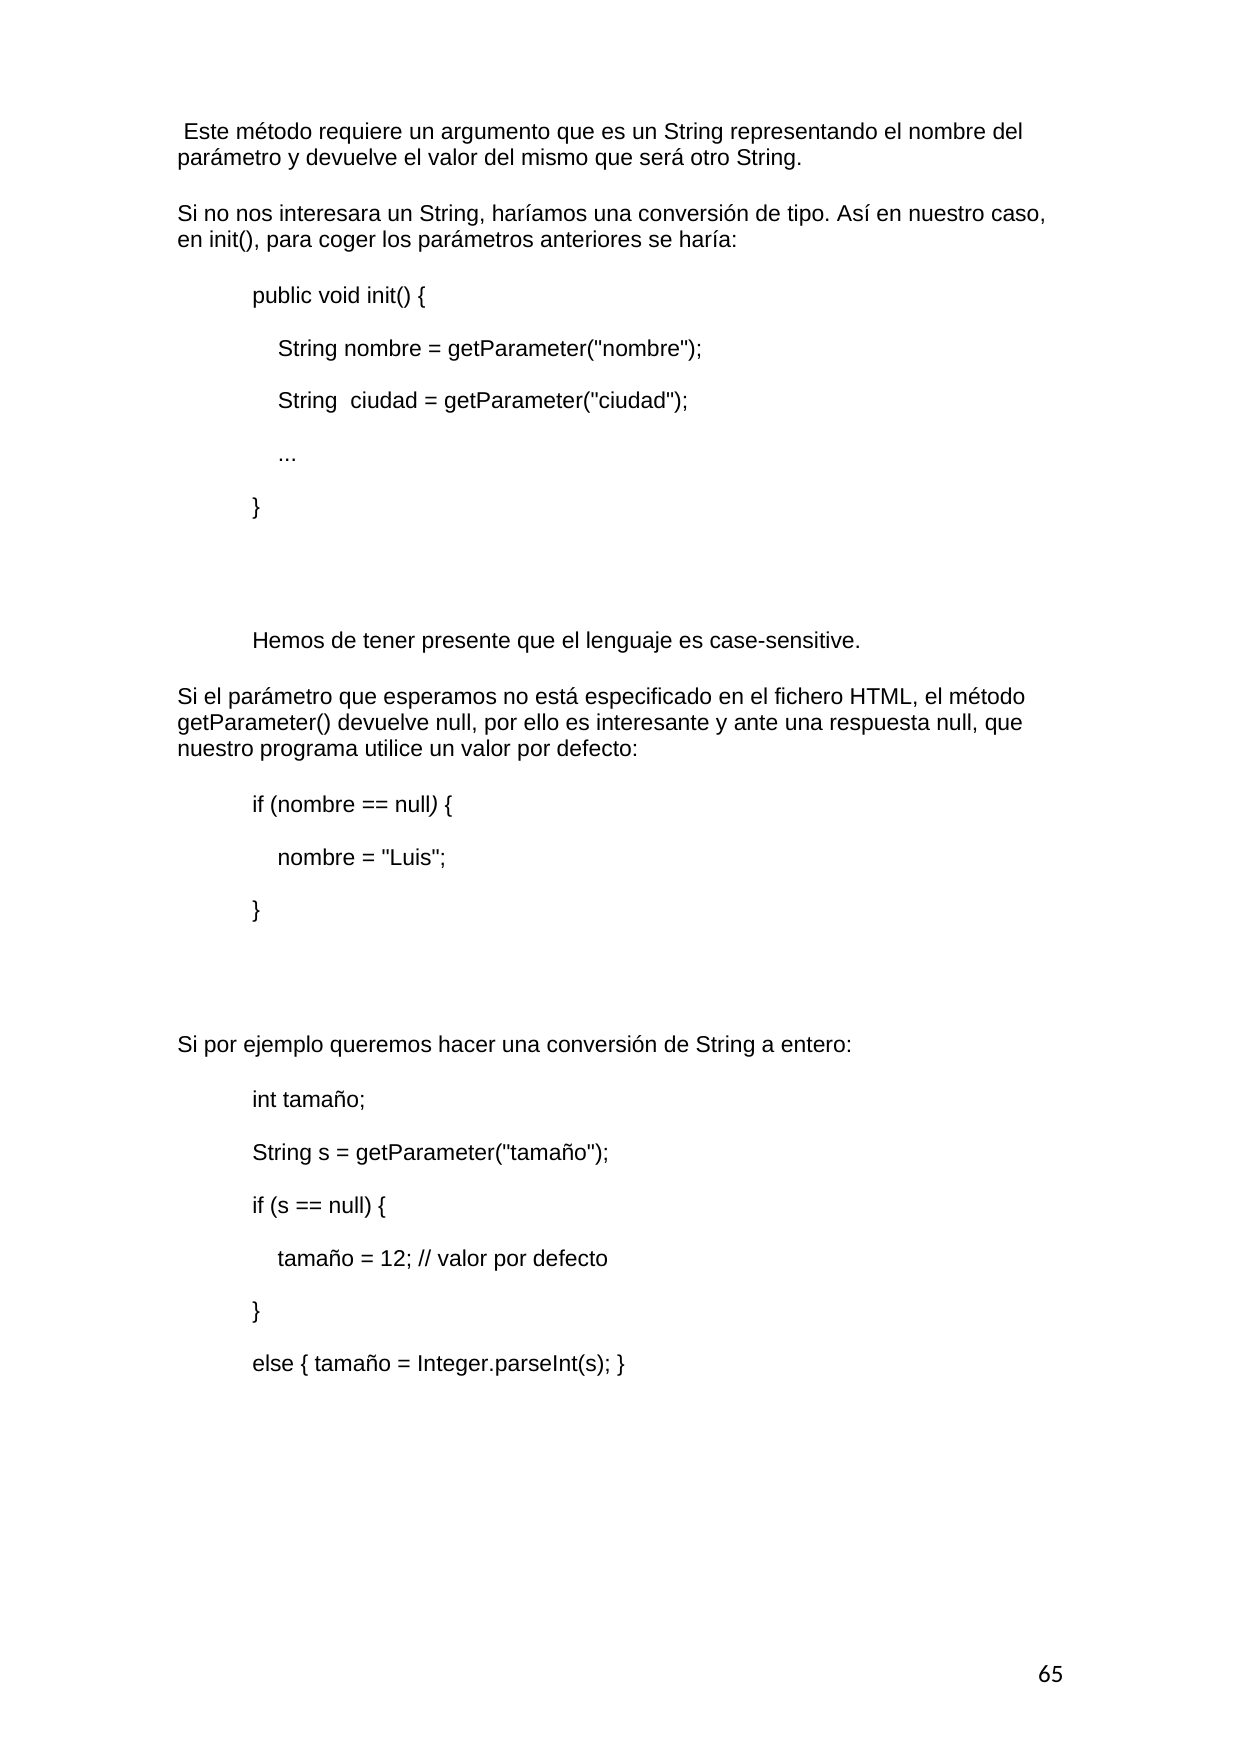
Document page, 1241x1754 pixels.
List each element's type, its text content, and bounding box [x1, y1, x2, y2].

text public void init() { [252, 282, 988, 308]
text Hemos de tener presente que el lenguaje es case-sensitive. [252, 627, 988, 653]
text String nombre = getParameter("nombre"); [252, 334, 988, 361]
text } [252, 1297, 988, 1324]
text Este método requiere un argumento que es un String representando el nombre del parámetro y devuelve el valor del mismo que será otro String. [177, 118, 1063, 171]
text int tamaño; [252, 1086, 988, 1113]
text } [252, 896, 988, 923]
text else { tamaño = Integer.parseInt(s); } [252, 1350, 988, 1376]
text String s = getParameter("tamaño"); [252, 1139, 988, 1166]
text if (nombre == null) { [252, 791, 988, 817]
text Si el parámetro que esperamos no está especificado en el fichero HTML, el método getParameter() devuelve null, por ello es interesante y ante una respuesta null, que nuestro programa utilice un valor por defecto: [177, 683, 1063, 762]
text } [252, 493, 988, 519]
text nombre = "Luis"; [252, 844, 988, 870]
text ... [252, 440, 988, 466]
text if (s == null) { [252, 1192, 988, 1218]
text Si por ejemplo queremos hacer una conversión de String a entero: [177, 1031, 1063, 1057]
text tamaño = 12; // valor por defecto [252, 1244, 988, 1271]
text String ciudad = getParameter("ciudad"); [252, 387, 988, 413]
text Si no nos interesara un String, haríamos una conversión de tipo. Así en nuestro caso, en init(), para coger los parámetros anteriores se haría: [177, 200, 1063, 253]
